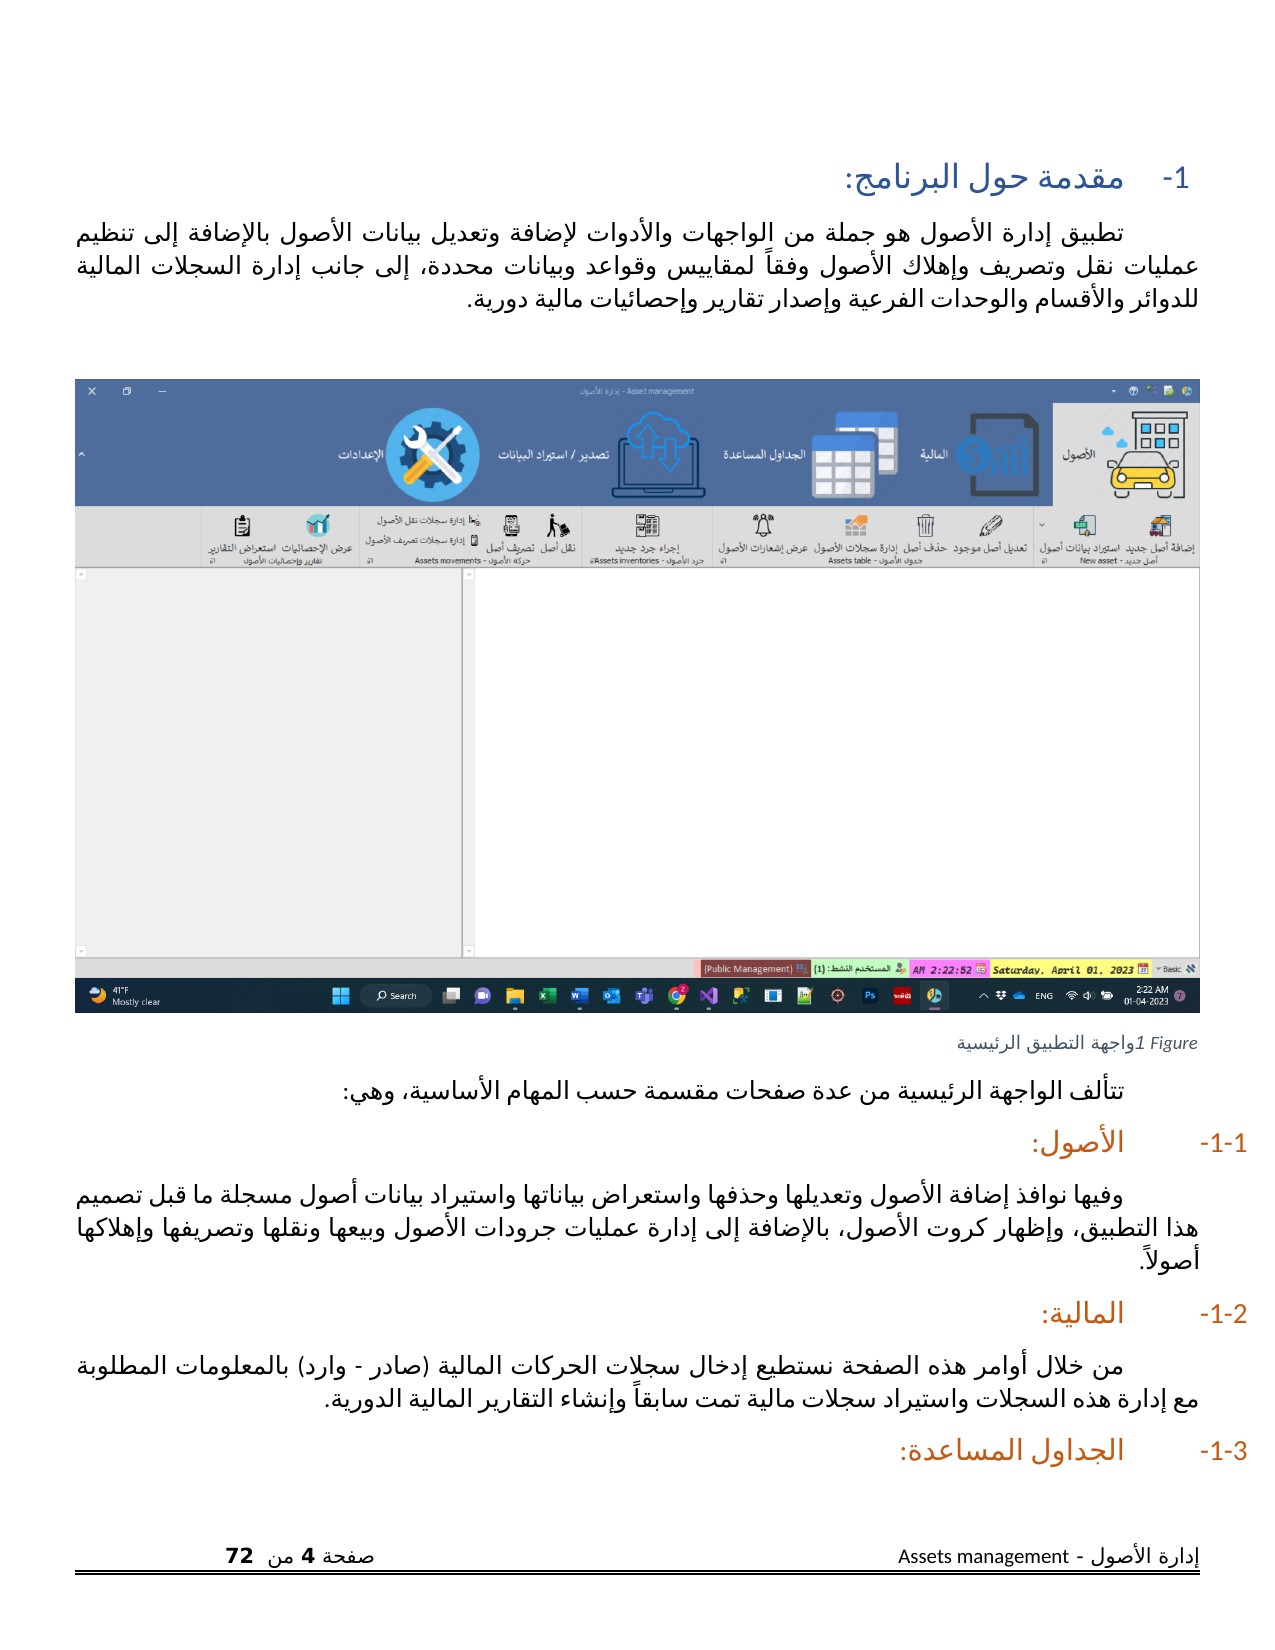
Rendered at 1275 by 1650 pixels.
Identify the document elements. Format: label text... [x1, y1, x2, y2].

picture [75, 379, 1200, 1013]
text تطبيق إدارة الأصول هو جملة من الواجهات والأدوات لإضافة وتعديل بيانات الأصول بالإضافة إلى تنظيم عمليات نقل وتصريف وإهلاك الأصول وفقاً لمقاييس وقواعد وبيانات محددة، إلى جانب إدارة السجلات المالية للدوائر والأقسام والوحدات الفرعية وإصدار تقارير وإحصائيات مالية دورية. [75, 217, 1200, 313]
subtitle الجداول المساعدة: [75, 1432, 1200, 1468]
text Figure 1واجهة التطبيق الرئيسية [75, 1031, 1200, 1054]
text من خلال أوامر هذه الصفحة نستطيع إدخال سجلات الحركات المالية (صادر - وارد) بالمعلومات المطلوبة مع إدارة هذه السجلات واستيراد سجلات مالية تمت سابقاً وإنشاء التقارير المالية الدورية. [75, 1350, 1200, 1413]
subtitle المالية: [75, 1295, 1200, 1331]
text وفيها نوافذ إضافة الأصول وتعديلها وحذفها واستعراض بياناتها واستيراد بيانات أصول مسجلة ما قبل تصميم هذا التطبيق، وإظهار كروت الأصول، بالإضافة إلى إدارة عمليات جرودات الأصول وبيعها ونقلها وتصريفها وإهلاكها أصولاً. [75, 1179, 1200, 1276]
text تتألف الواجهة الرئيسية من عدة صفحات مقسمة حسب المهام الأساسية، وهي: [75, 1075, 1200, 1105]
subtitle مقدمة حول البرنامج: [75, 156, 1162, 197]
subtitle الأصول: [75, 1124, 1200, 1160]
